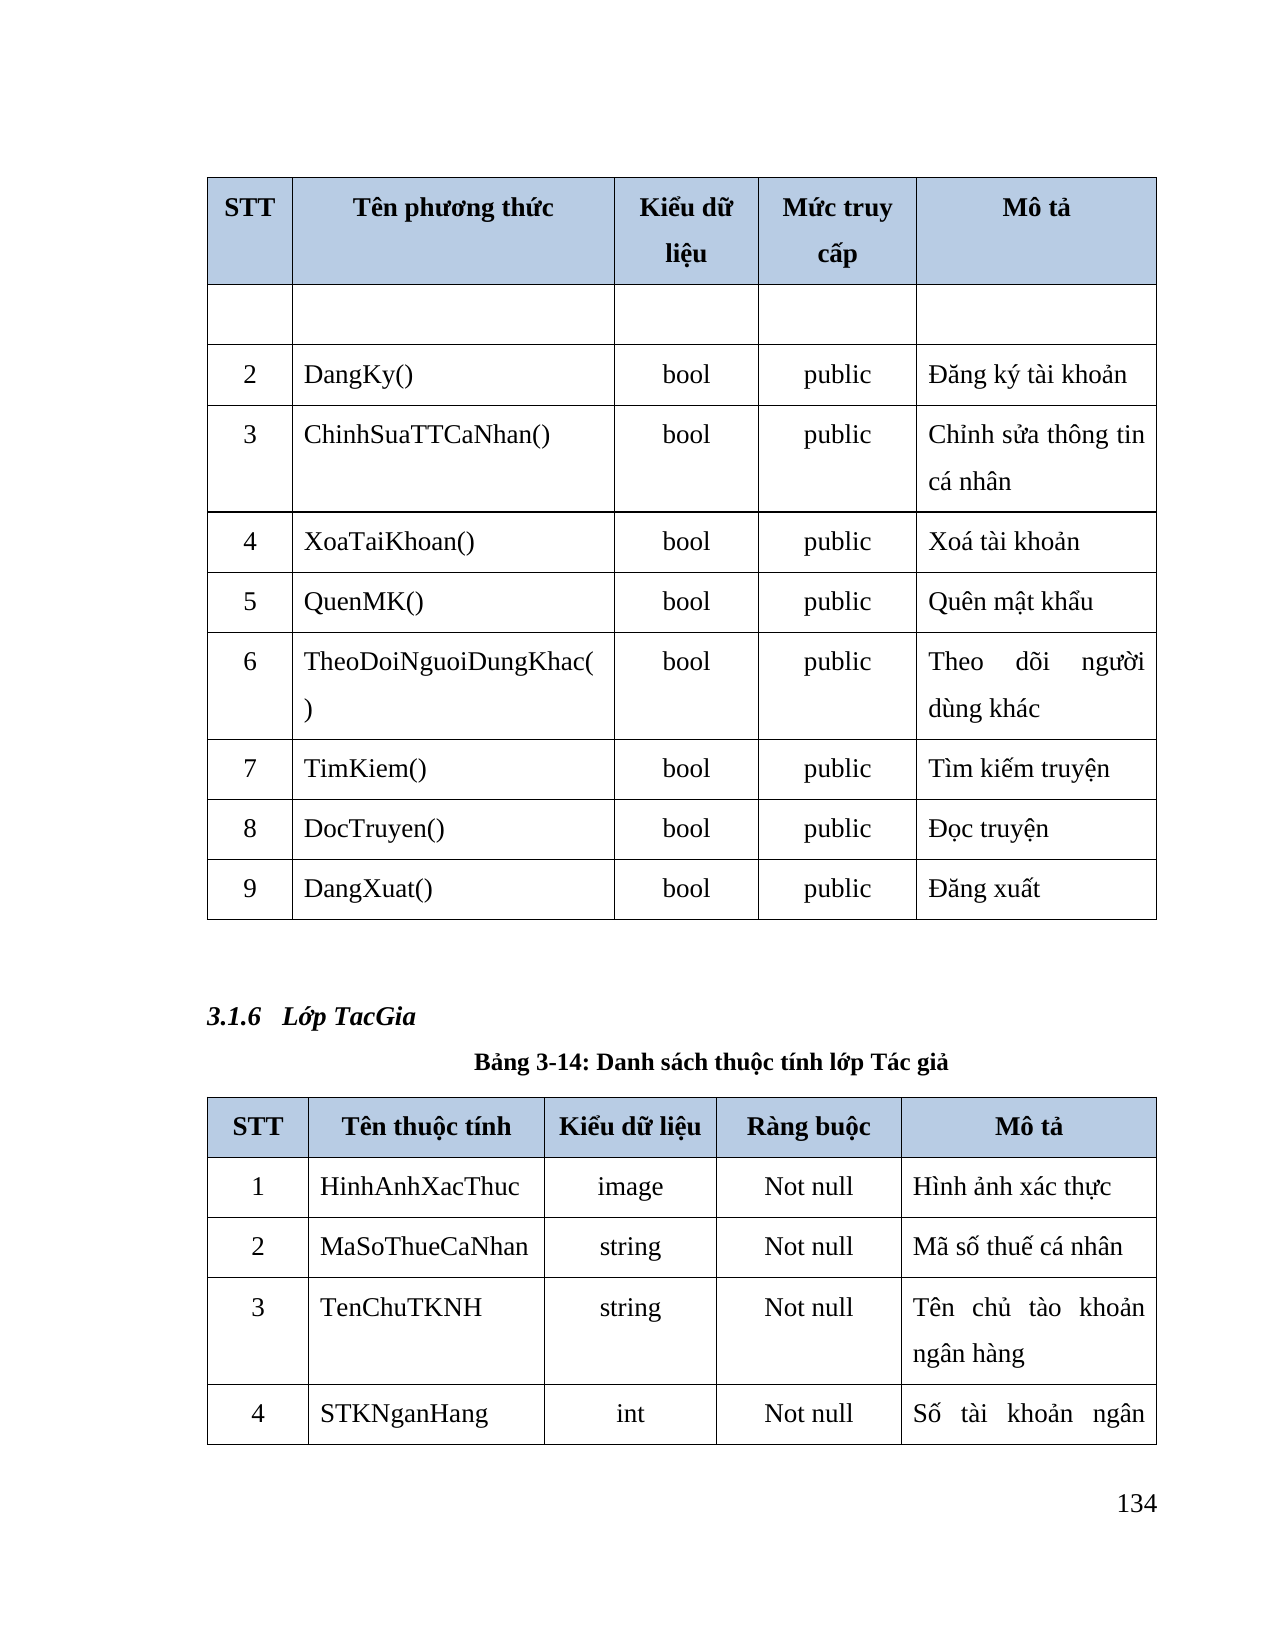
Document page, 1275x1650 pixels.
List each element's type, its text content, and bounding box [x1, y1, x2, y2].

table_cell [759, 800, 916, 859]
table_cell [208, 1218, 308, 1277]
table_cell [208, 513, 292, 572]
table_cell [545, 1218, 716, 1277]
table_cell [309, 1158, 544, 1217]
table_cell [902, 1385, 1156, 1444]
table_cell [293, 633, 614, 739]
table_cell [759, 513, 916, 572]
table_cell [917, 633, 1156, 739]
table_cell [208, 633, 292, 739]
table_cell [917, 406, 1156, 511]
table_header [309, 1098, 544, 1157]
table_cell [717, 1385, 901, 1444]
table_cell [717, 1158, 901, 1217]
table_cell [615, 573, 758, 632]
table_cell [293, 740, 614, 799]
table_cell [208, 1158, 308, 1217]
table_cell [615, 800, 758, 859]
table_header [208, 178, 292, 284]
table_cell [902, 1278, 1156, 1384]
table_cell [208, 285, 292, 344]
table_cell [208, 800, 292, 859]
subtitle Lớp TacGia [207, 1000, 1157, 1031]
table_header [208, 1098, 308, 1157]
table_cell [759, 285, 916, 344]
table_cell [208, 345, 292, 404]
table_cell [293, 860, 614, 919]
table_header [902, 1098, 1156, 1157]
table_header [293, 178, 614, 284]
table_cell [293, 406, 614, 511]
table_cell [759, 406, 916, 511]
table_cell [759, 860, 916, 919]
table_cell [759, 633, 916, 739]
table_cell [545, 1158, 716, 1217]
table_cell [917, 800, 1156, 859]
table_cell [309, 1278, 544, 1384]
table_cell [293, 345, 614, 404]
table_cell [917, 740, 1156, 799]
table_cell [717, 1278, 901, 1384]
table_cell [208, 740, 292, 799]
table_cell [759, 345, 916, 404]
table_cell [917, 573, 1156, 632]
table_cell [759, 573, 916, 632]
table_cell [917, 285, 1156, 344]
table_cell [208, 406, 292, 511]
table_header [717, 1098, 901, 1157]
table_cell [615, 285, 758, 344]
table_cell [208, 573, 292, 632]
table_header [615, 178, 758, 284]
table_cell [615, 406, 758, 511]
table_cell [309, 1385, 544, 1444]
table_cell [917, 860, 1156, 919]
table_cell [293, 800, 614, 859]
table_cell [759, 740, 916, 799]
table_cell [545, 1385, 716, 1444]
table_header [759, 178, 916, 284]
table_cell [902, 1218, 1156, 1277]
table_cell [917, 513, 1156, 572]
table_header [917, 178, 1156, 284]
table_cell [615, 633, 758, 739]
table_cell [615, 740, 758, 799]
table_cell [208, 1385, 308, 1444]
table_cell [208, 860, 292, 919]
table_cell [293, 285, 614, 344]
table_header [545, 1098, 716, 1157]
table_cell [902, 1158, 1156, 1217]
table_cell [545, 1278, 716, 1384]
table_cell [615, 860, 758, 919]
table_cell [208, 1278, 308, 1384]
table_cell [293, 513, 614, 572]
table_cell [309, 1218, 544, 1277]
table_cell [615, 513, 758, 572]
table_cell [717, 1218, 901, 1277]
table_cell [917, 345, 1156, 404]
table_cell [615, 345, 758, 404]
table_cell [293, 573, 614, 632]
